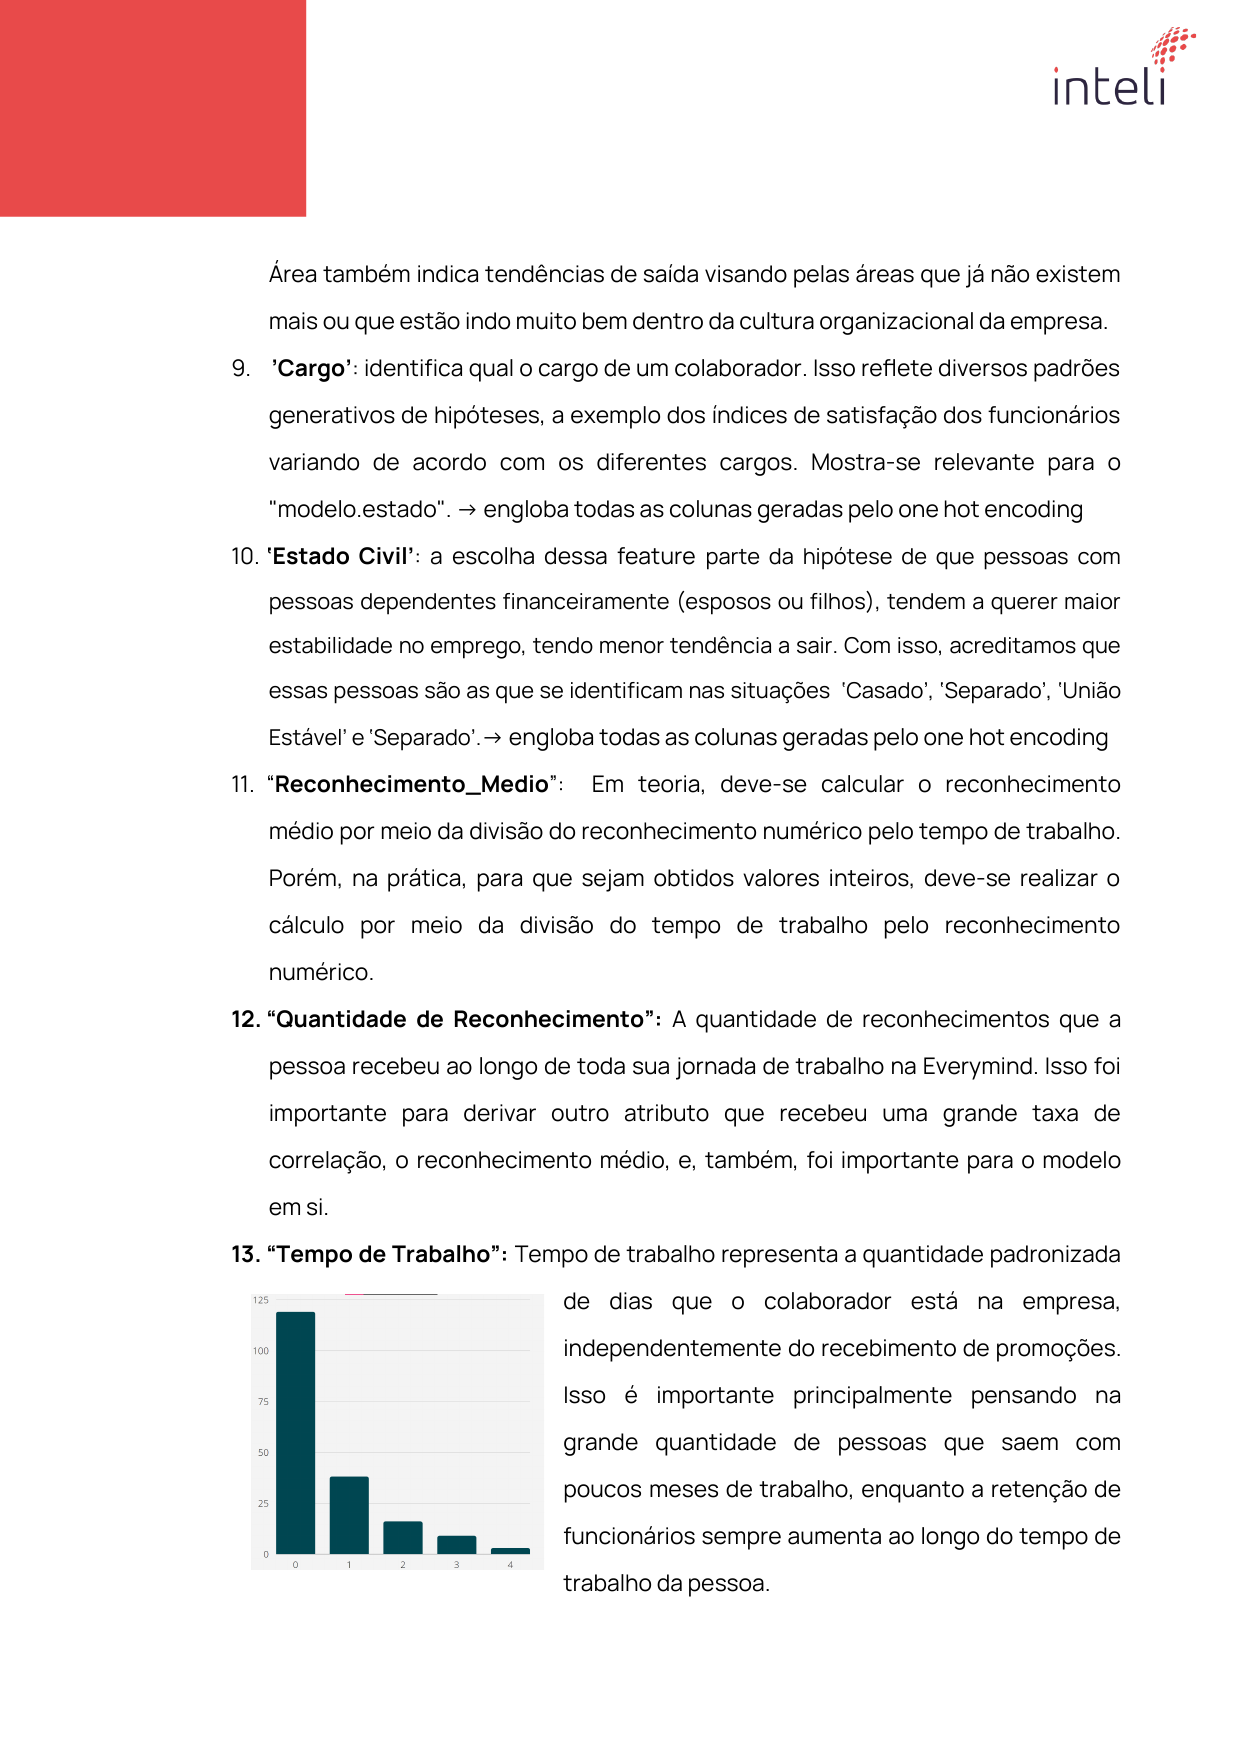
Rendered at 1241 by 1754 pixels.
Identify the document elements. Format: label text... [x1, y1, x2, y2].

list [231, 124, 1122, 336]
list “Quantidade de Reconhecimento”: A quantidade de reconhecimentos que a pessoa recebeu ao longo de toda sua jornada de trabalho na Everymind. Isso foi importante para derivar outro atributo que recebeu uma grande taxa de correlação, o reconhecimento médio, e, também, foi importante para o modelo em si. [231, 1003, 1122, 1222]
list ’Cargo’: identifica qual o cargo de um colaborador. Isso reflete diversos padrões generativos de hipóteses, a exemplo dos índices de satisfação dos funcionários variando de acordo com os diferentes cargos. Mostra-se relevante para o "modelo.estado". -> engloba todas as colunas geradas pelo one hot encoding [231, 352, 1122, 524]
list “Reconhecimento_Medio”: Em teoria, deve-se calcular o reconhecimento médio por meio da divisão do reconhecimento numérico pelo tempo de trabalho. Porém, na prática, para que sejam obtidos valores inteiros, deve-se realizar o cálculo por meio da divisão do tempo de trabalho pelo reconhecimento numérico. [231, 768, 1122, 987]
picture [0, 0, 307, 217]
picture [1054, 27, 1197, 105]
picture [251, 1294, 545, 1570]
list ‘Estado Civil’: a escolha dessa feature parte da hipótese de que pessoas com pessoas dependentes financeiramente (esposos ou filhos), tendem a querer maior estabilidade no emprego, tendo menor tendência a sair. Com isso, acreditamos que essas pessoas são as que se identificam nas situações ‘Casado’, ‘Separado’, ‘União Estável’ e ‘Separado’.-> engloba todas as colunas geradas pelo one hot encoding [231, 539, 1122, 752]
